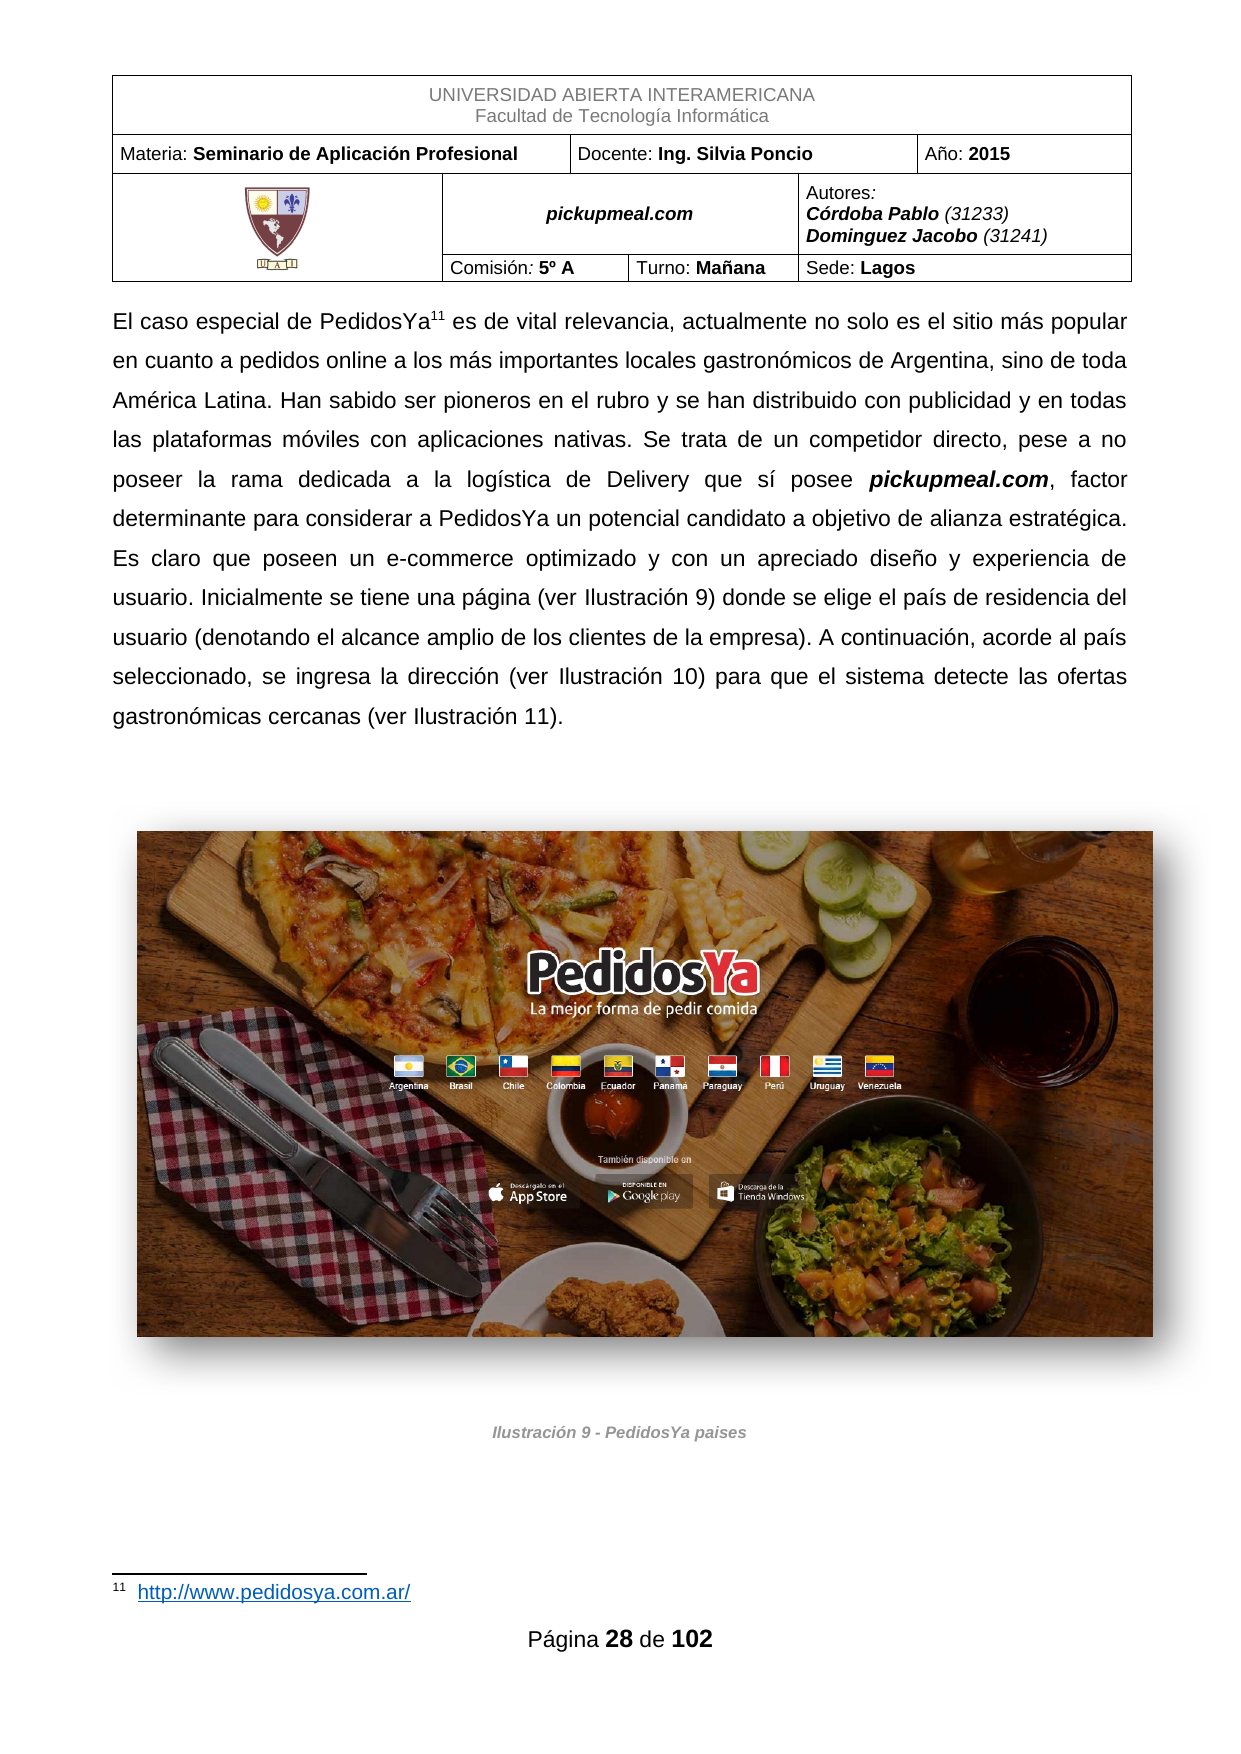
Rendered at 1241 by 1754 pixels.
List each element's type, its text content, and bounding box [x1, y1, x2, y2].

text El caso especial de PedidosYa es de vital relevancia, actualmente no solo es el sitio más popular en cuanto a pedidos online a los más importantes locales gastronómicos de Argentina, sino de toda América Latina. Han sabido ser pioneros en el rubro y se han distribuido con publicidad y en todas las plataformas móviles con aplicaciones nativas. Se trata de un competidor directo, pese a no poseer la rama dedicada a la logística de Delivery que sí posee pickupmeal.com, factor determinante para considerar a PedidosYa un potencial candidato a objetivo de alianza estratégica. Es claro que poseen un e-commerce optimizado y con un apreciado diseño y experiencia de usuario. Inicialmente se tiene una página (ver Ilustración 9) donde se elige el país de residencia del usuario (denotando el alcance amplio de los clientes de la empresa). A continuación, acorde al país seleccionado, se ingresa la dirección (ver Ilustración 10) para que el sistema detecte las ofertas gastronómicas cercanas (ver Ilustración 11). [112, 308, 1128, 729]
picture [137, 831, 1153, 1337]
picture [230, 182, 325, 273]
text Ilustración 9 - PedidosYa paises [112, 1423, 1128, 1442]
